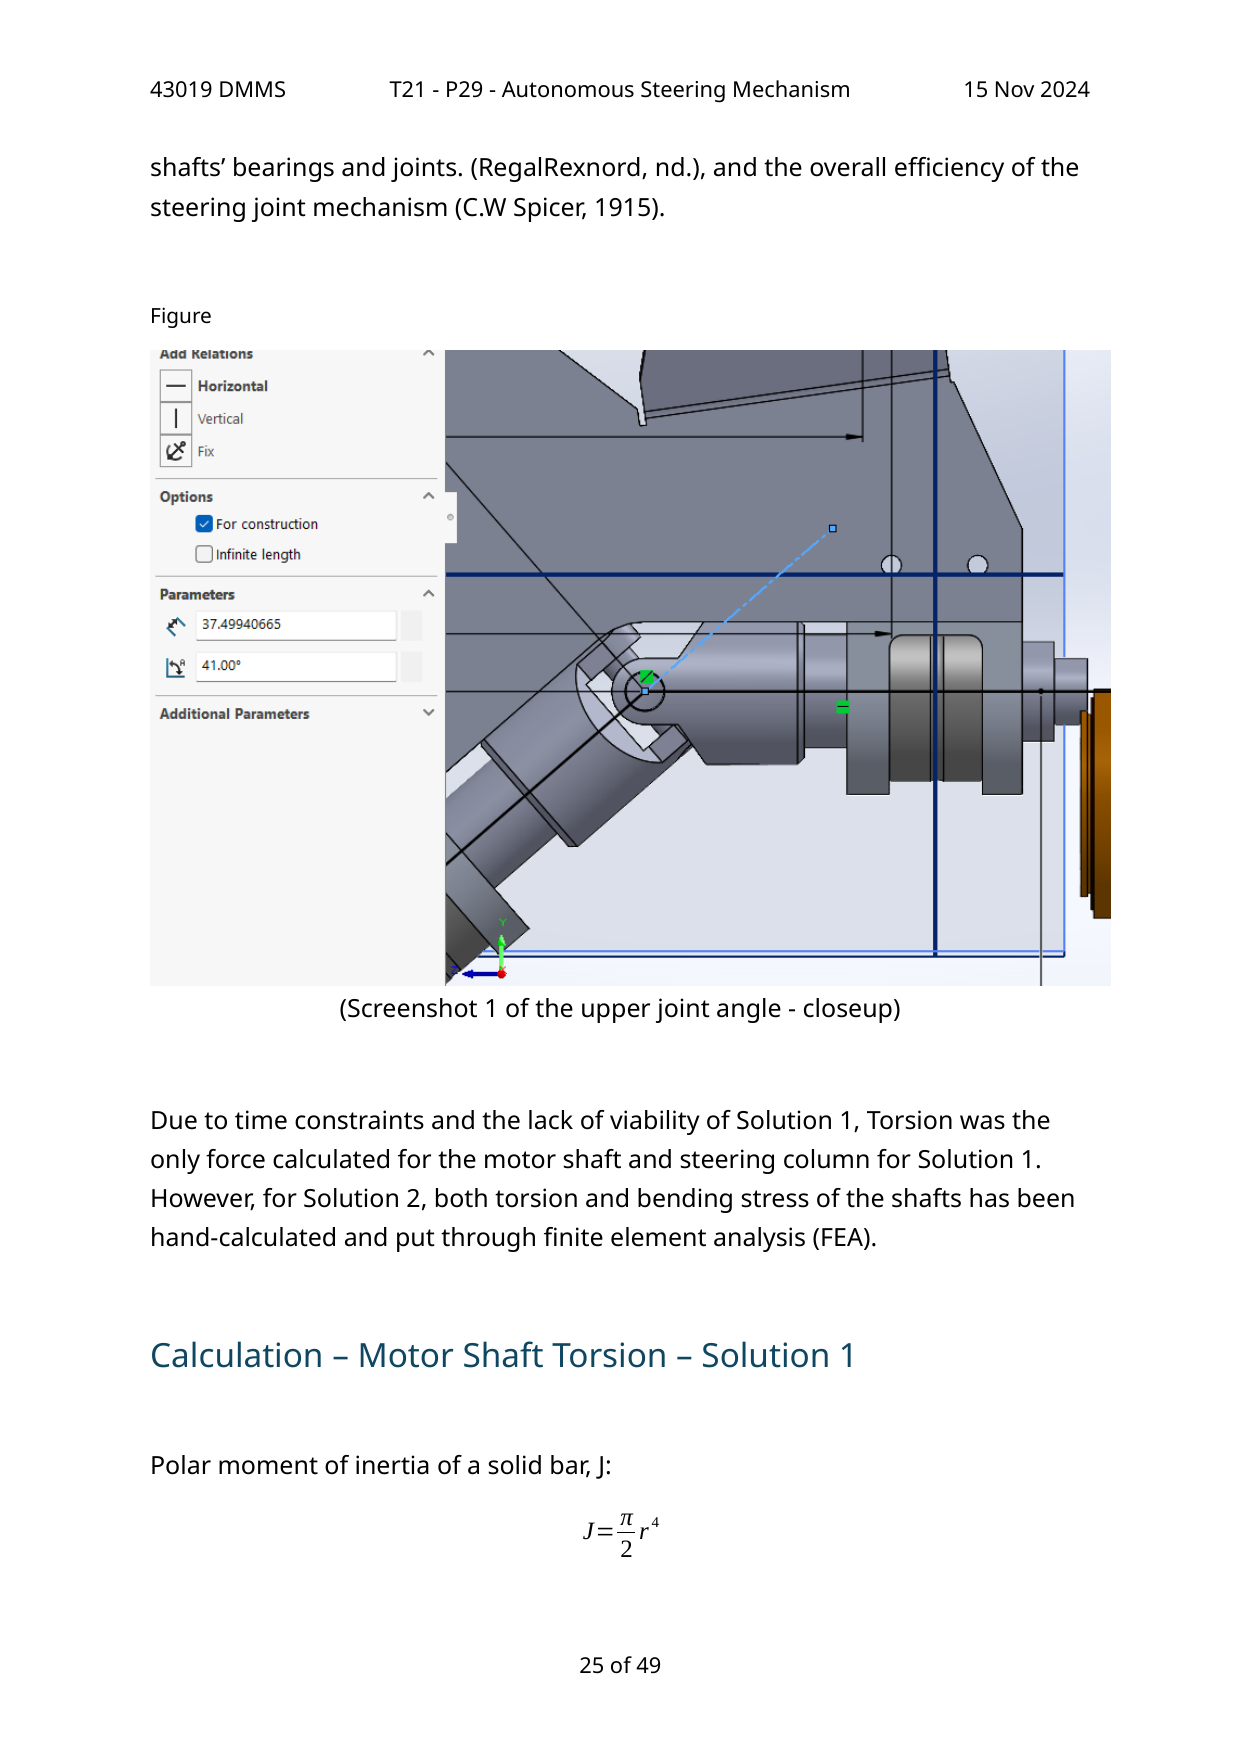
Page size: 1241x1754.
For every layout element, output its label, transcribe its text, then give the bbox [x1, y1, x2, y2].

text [150, 150, 1090, 223]
subtitle Calculation – Motor Shaft Torsion – Solution 1 [150, 1332, 1090, 1377]
picture [150, 350, 1111, 986]
text Figure [150, 301, 1090, 329]
text Due to time constraints and the lack of viability of Solution 1, Torsion was the only force calculated for the motor shaft and steering column for Solution 1. However, for Solution 2, both torsion and bending stress of the shafts has been hand-calculated and put through finite element analysis (FEA). [150, 1102, 1090, 1254]
text Polar moment of inertia of a solid bar, J: [150, 1448, 1090, 1482]
text (Screenshot 1 of the upper joint angle - closeup) [150, 986, 1090, 1025]
